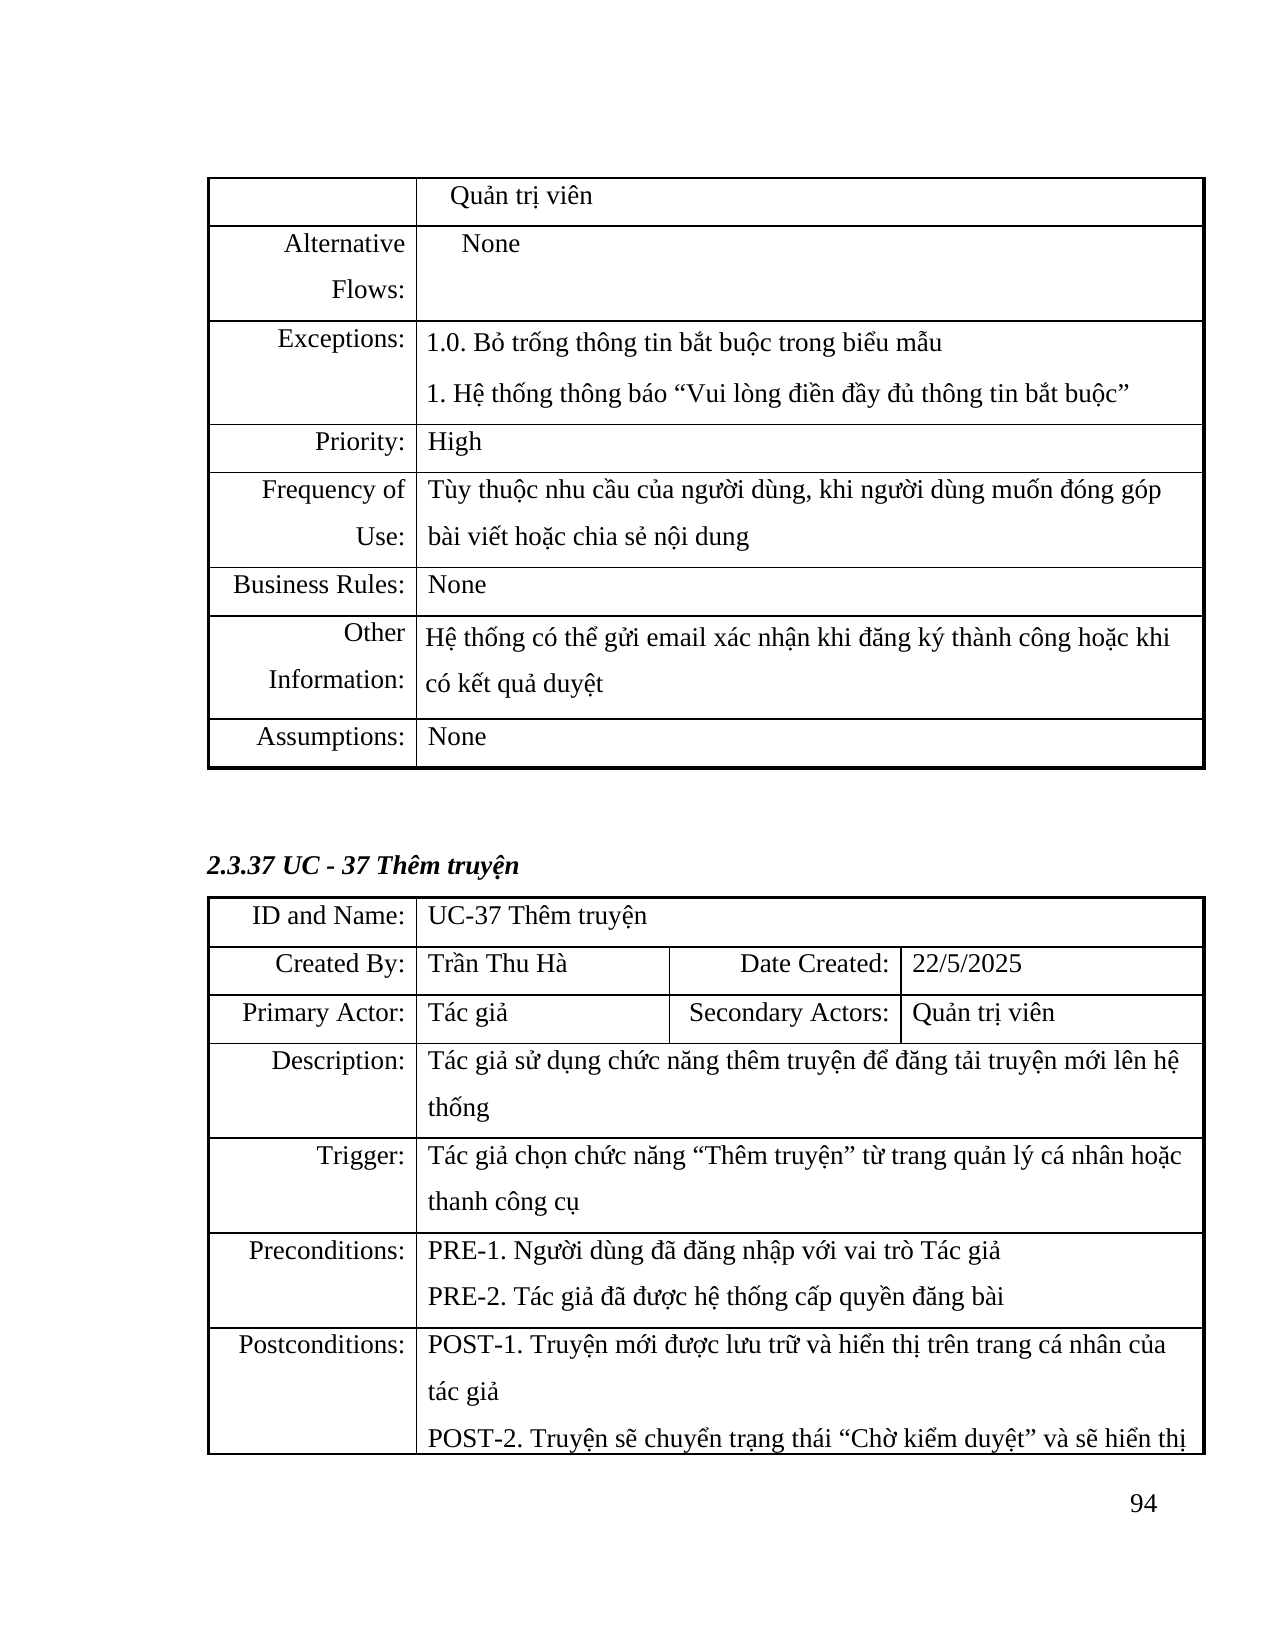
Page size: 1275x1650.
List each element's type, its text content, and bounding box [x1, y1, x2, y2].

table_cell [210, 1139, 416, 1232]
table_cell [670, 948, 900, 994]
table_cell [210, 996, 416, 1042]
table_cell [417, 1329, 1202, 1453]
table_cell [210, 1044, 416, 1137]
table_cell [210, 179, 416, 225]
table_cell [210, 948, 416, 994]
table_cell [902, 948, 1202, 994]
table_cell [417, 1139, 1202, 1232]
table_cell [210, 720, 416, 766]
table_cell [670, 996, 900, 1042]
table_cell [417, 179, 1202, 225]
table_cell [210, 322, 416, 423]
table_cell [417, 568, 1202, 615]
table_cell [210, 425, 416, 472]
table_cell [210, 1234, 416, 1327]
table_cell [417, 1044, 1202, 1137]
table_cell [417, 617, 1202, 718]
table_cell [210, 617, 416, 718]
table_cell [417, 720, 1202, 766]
subtitle UC - 37 Thêm truyện [207, 849, 1157, 881]
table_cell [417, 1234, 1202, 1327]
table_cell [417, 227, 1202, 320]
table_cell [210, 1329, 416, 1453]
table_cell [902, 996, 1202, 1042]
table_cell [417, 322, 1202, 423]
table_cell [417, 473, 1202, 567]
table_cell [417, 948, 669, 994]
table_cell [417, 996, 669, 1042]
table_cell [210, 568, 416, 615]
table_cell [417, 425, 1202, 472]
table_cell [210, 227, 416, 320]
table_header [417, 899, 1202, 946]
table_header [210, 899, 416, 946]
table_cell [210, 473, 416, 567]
